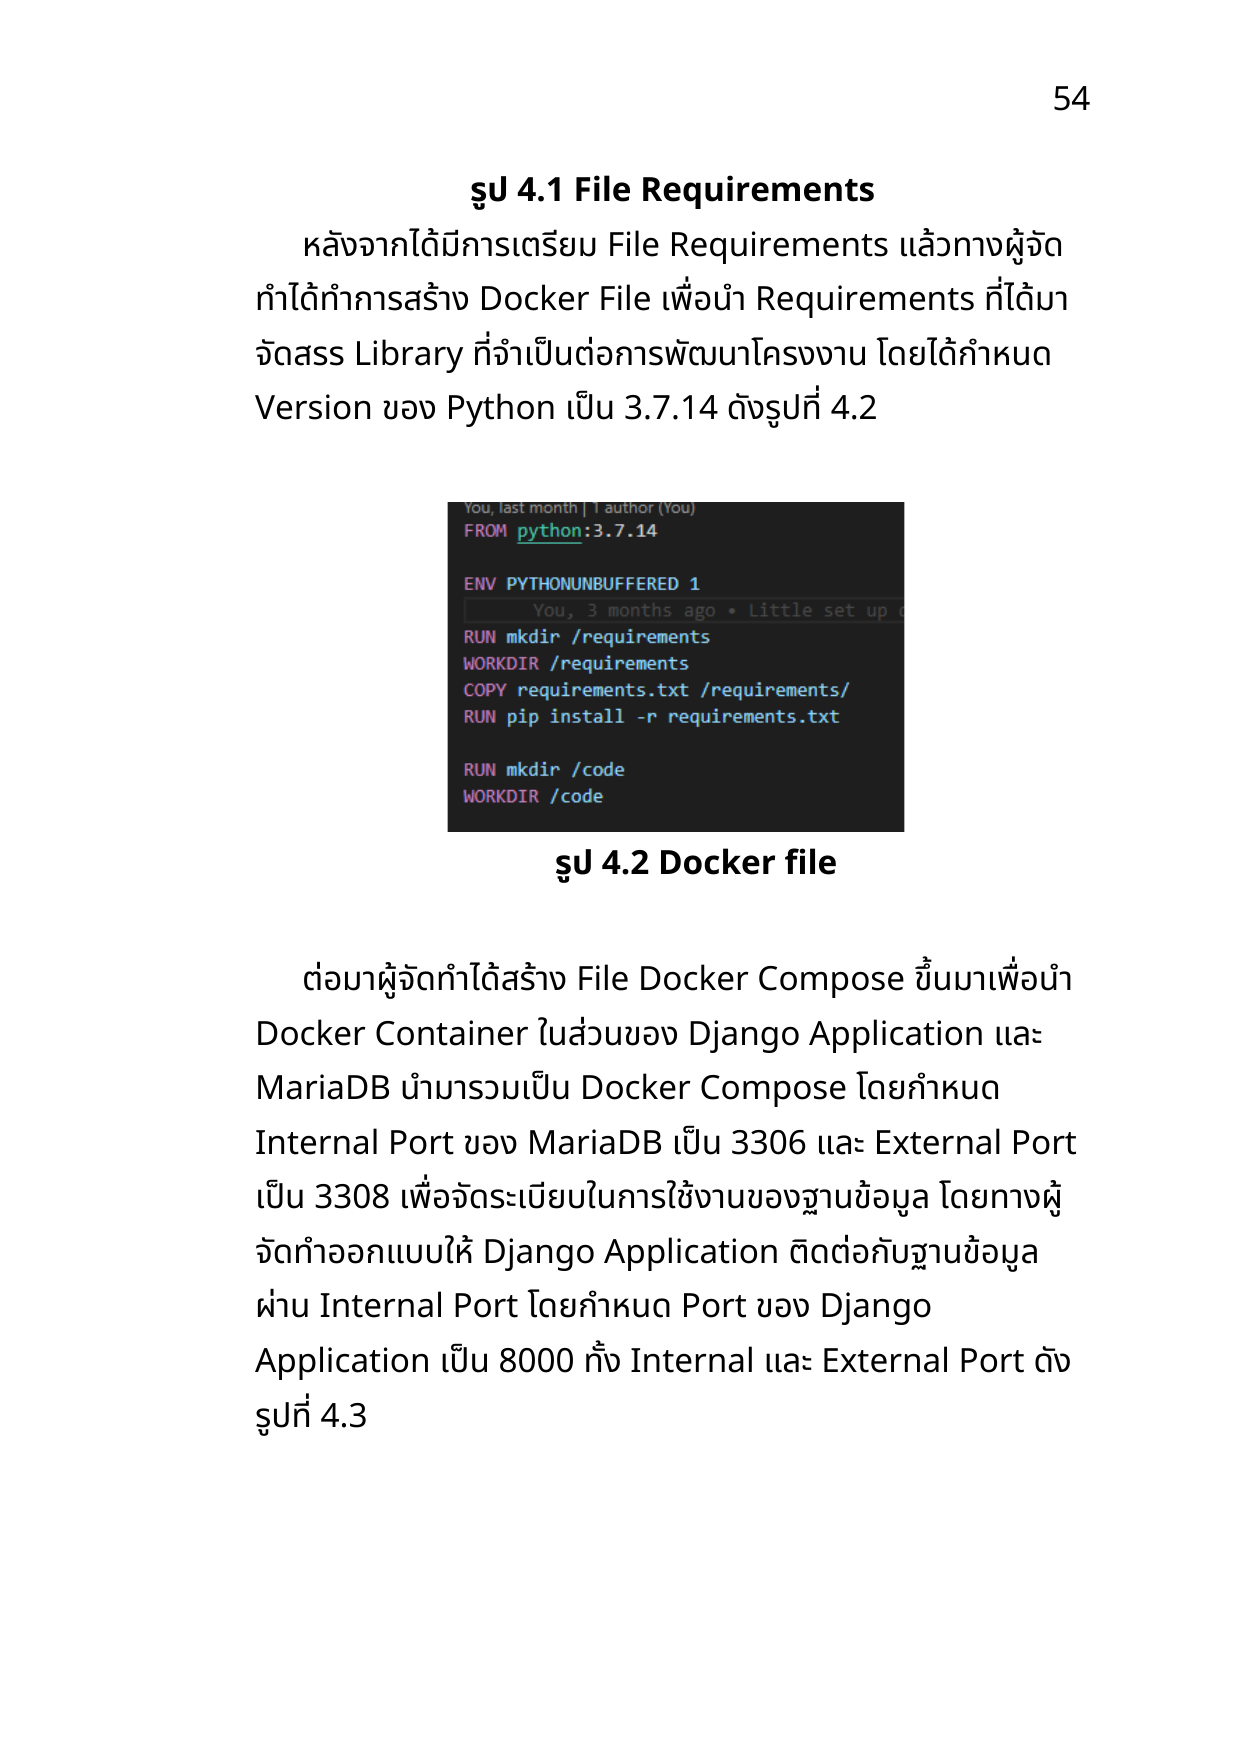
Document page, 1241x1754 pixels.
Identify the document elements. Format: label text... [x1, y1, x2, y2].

text หลังจากได้มีการเตรียม File Requirements แล้วทางผู้จัดทำได้ทำการสร้าง Docker File เพื่อนำ Requirements ที่ได้มาจัดสรร Library ที่จำเป็นต่อการพัฒนาโครงงาน โดยได้กำหนด Version ของ Python เป็น 3.7.14 ดังรูปที่ 4.2 [255, 220, 1090, 435]
text รูป 4.1 File Requirements [255, 166, 1090, 216]
picture [447, 502, 905, 832]
text ต่อมาผู้จัดทำได้สร้าง File Docker Compose ขึ้นมาเพื่อนำ Docker Container ในส่วนของ Django Application และ MariaDB นำมารวมเป็น Docker Compose โดยกำหนด Internal Port ของ MariaDB เป็น 3306 และ External Port เป็น 3308 เพื่อจัดระเบียบในการใช้งานของฐานข้อมูล โดยทางผู้จัดทำออกแบบให้ Django Application ติดต่อกับฐานข้อมูลผ่าน Internal Port โดยกำหนด Port ของ Django Application เป็น 8000 ทั้ง Internal และ External Port ดังรูปที่ 4.3 [255, 955, 1090, 1442]
